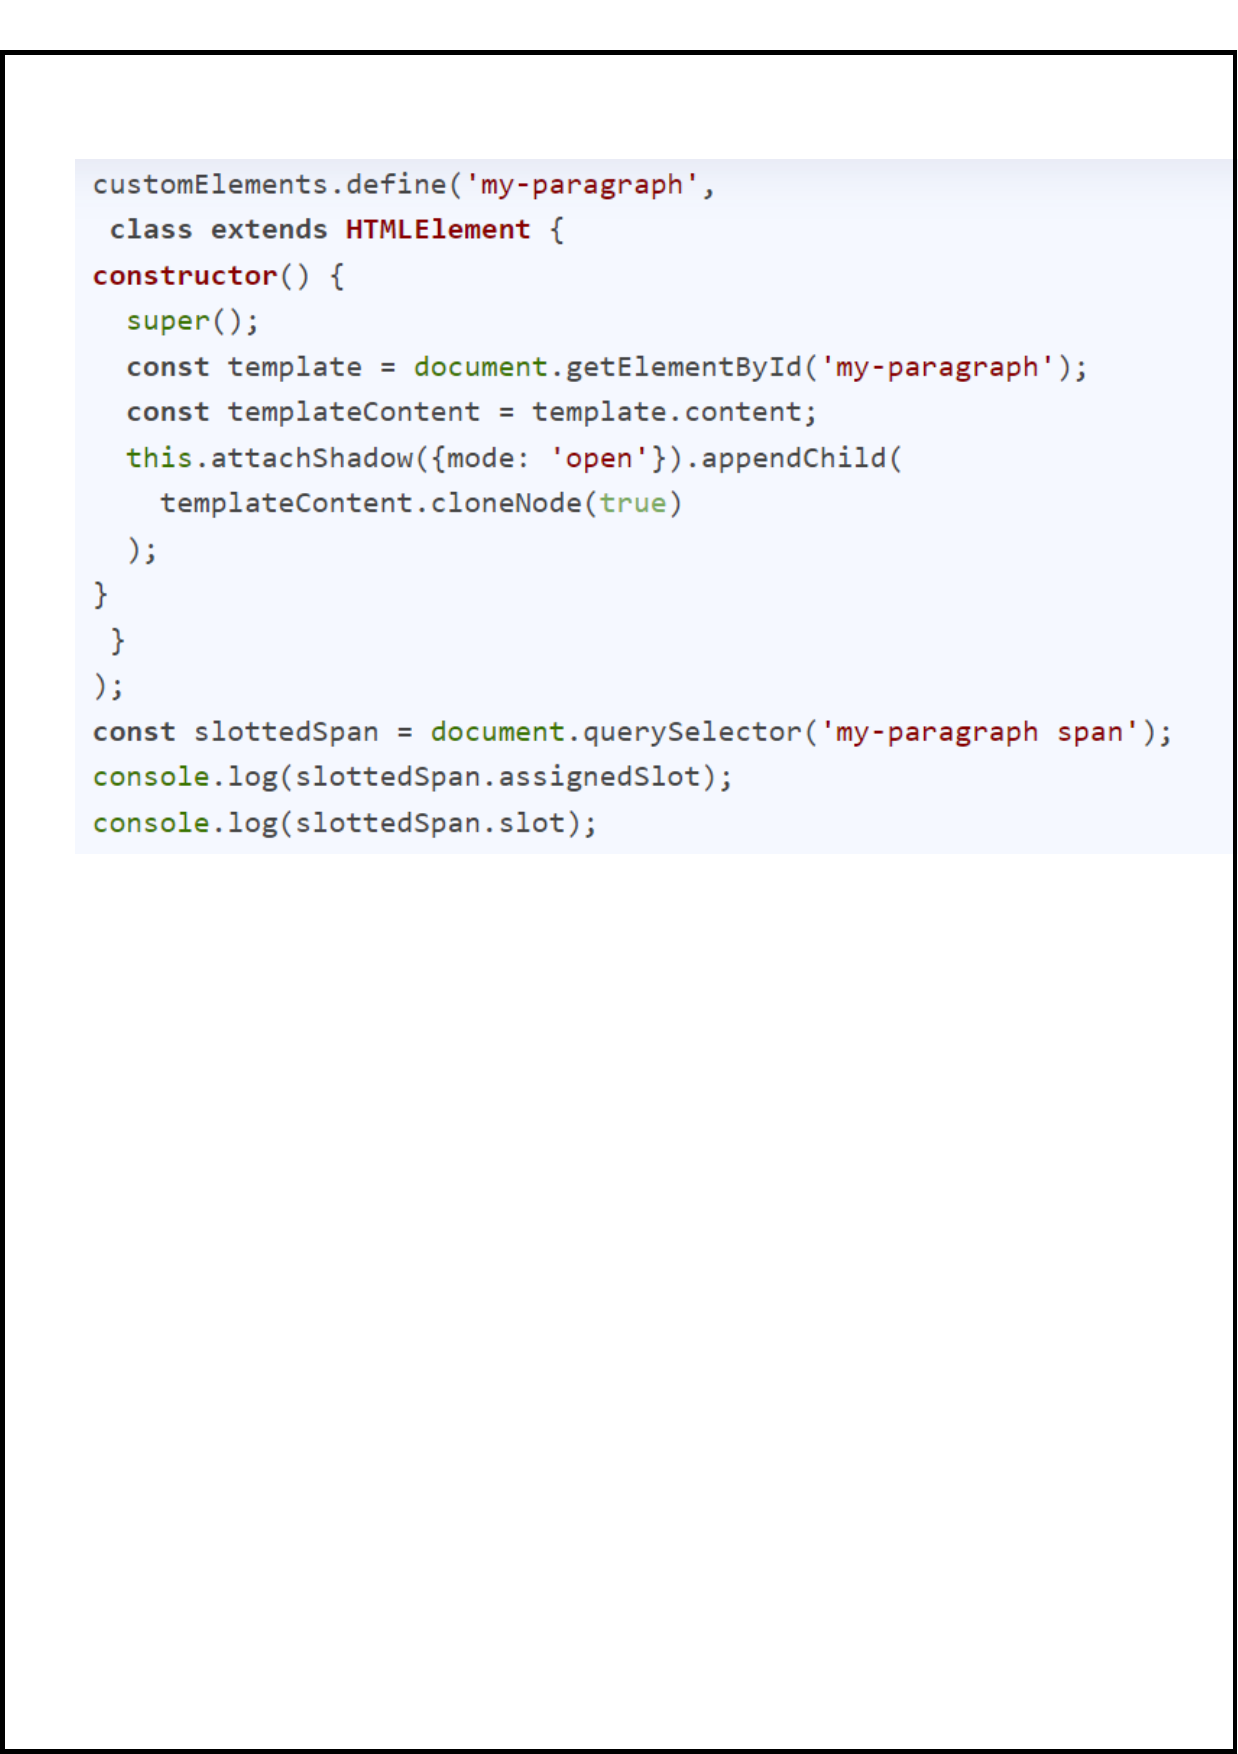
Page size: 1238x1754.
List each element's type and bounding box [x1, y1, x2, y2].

picture [75, 159, 1233, 854]
